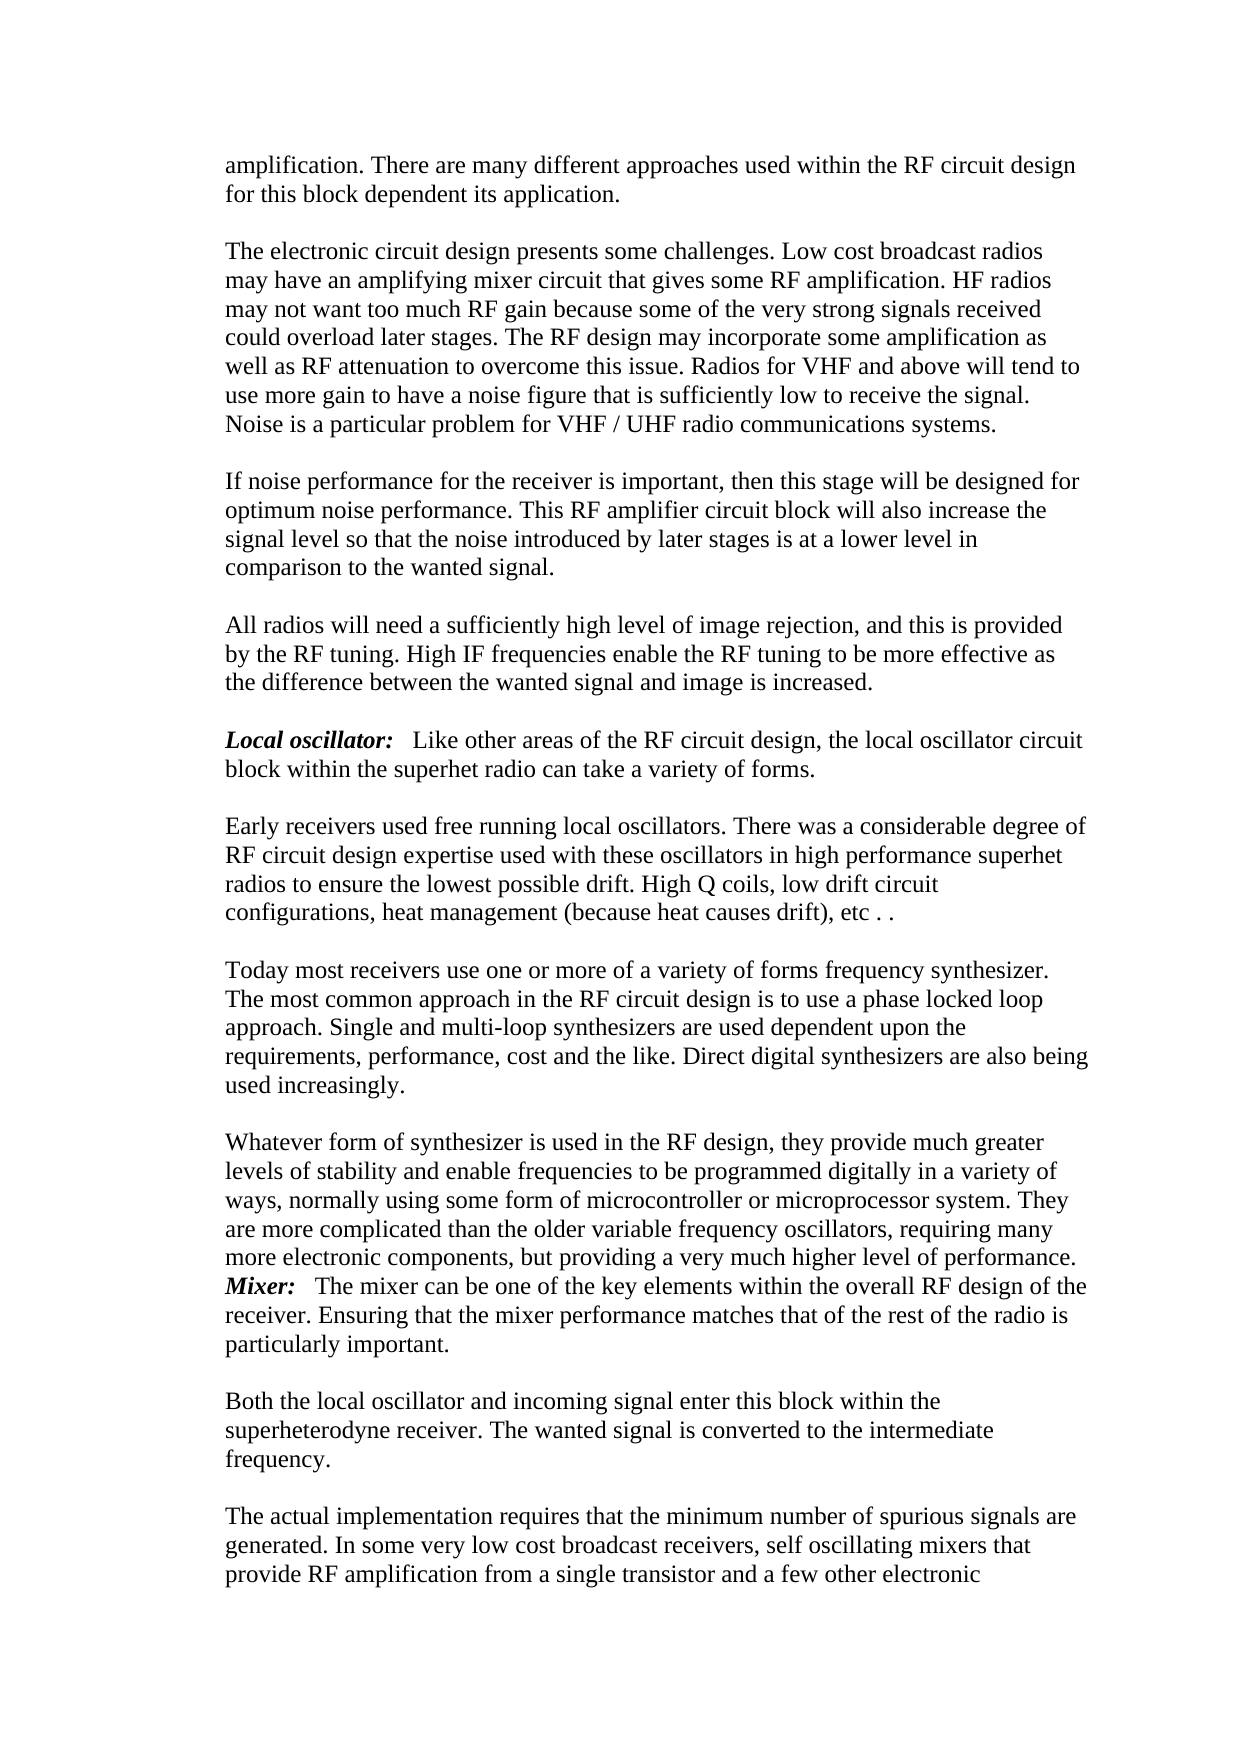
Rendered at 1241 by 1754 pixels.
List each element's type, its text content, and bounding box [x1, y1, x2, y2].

list Early receivers used free running local oscillators. There was a considerable degree of RF circuit design expertise used with these oscillators in high performance superhet radios to ensure the lowest possible drift. High Q coils, low drift circuit configurations, heat management (because heat causes drift), etc . . [225, 811, 1090, 926]
list Mixer: The mixer can be one of the key elements within the overall RF design of the receiver. Ensuring that the mixer performance matches that of the rest of the radio is particularly important. [225, 1271, 1090, 1357]
list All radios will need a sufficiently high level of image rejection, and this is provided by the RF tuning. High IF frequencies enable the RF tuning to be more effective as the difference between the wanted signal and image is increased. [225, 610, 1090, 696]
list Both the local oscillator and incoming signal enter this block within the superheterodyne receiver. The wanted signal is converted to the intermediate frequency. [225, 1386, 1090, 1472]
list Whatever form of synthesizer is used in the RF design, they provide much greater levels of stability and enable frequencies to be programmed digitally in a variety of ways, normally using some form of microcontroller or microprocessor system. They are more complicated than the older variable frequency oscillators, requiring many more electronic components, but providing a very much higher level of performance. [225, 1127, 1090, 1271]
list The electronic circuit design presents some challenges. Low cost broadcast radios may have an amplifying mixer circuit that gives some RF amplification. HF radios may not want too much RF gain because some of the very strong signals received could overload later stages. The RF design may incorporate some amplification as well as RF attenuation to overcome this issue. Radios for VHF and above will tend to use more gain to have a noise figure that is sufficiently low to receive the signal. Noise is a particular problem for VHF / UHF radio communications systems. [225, 236, 1090, 437]
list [225, 150, 1090, 207]
list Today most receivers use one or more of a variety of forms frequency synthesizer. The most common approach in the RF circuit design is to use a phase locked loop approach. Single and multi-loop synthesizers are used dependent upon the requirements, performance, cost and the like. Direct digital synthesizers are also being used increasingly. [225, 955, 1090, 1099]
list If noise performance for the receiver is important, then this stage will be designed for optimum noise performance. This RF amplifier circuit block will also increase the signal level so that the noise introduced by later stages is at a lower level in comparison to the wanted signal. [225, 466, 1090, 581]
list Local oscillator: Like other areas of the RF circuit design, the local oscillator circuit block within the superhet radio can take a variety of forms. [225, 725, 1090, 782]
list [225, 1501, 1090, 1587]
